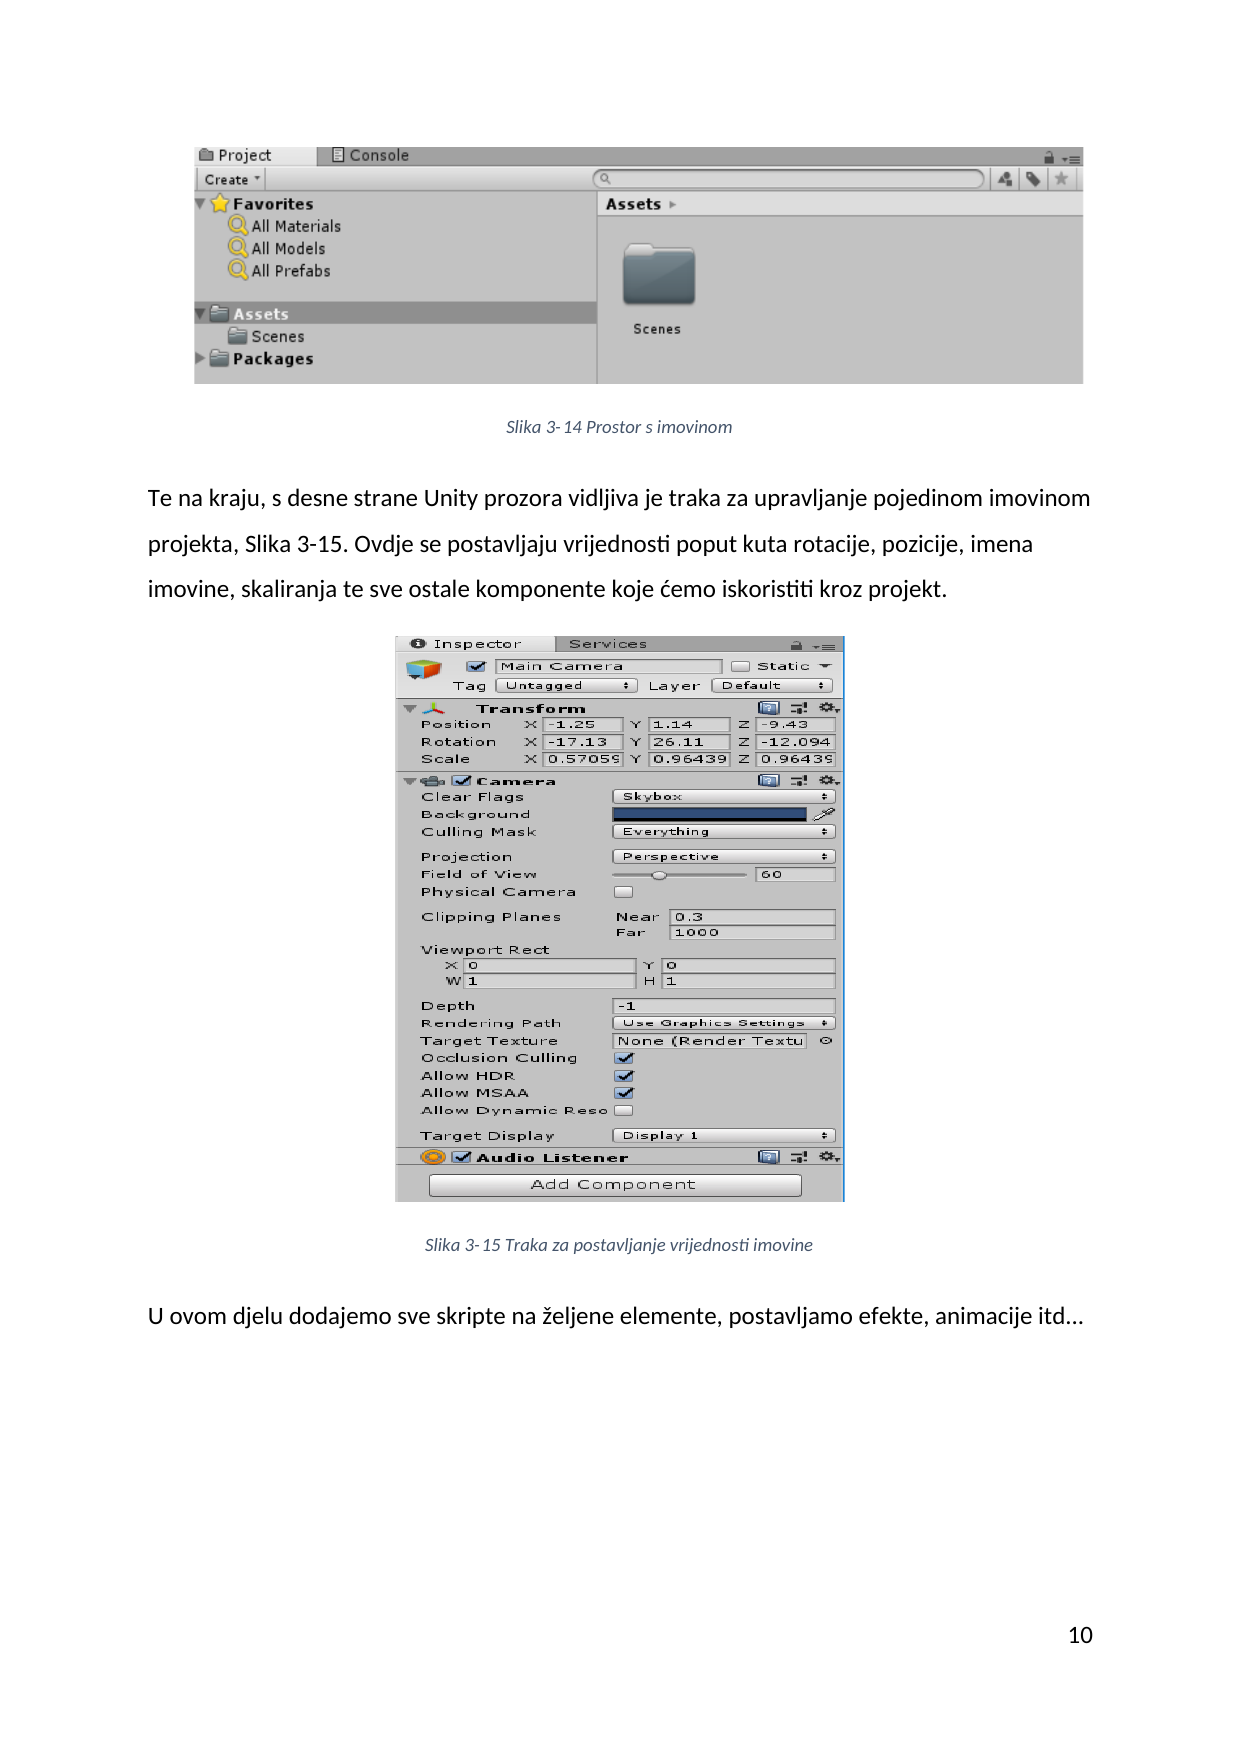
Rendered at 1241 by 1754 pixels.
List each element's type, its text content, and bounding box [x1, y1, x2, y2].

picture [194, 147, 1084, 384]
picture [395, 636, 845, 1202]
text U ovom djelu dodajemo sve skripte na željene elemente, postavljamo efekte, animacije itd... [148, 1300, 1093, 1331]
